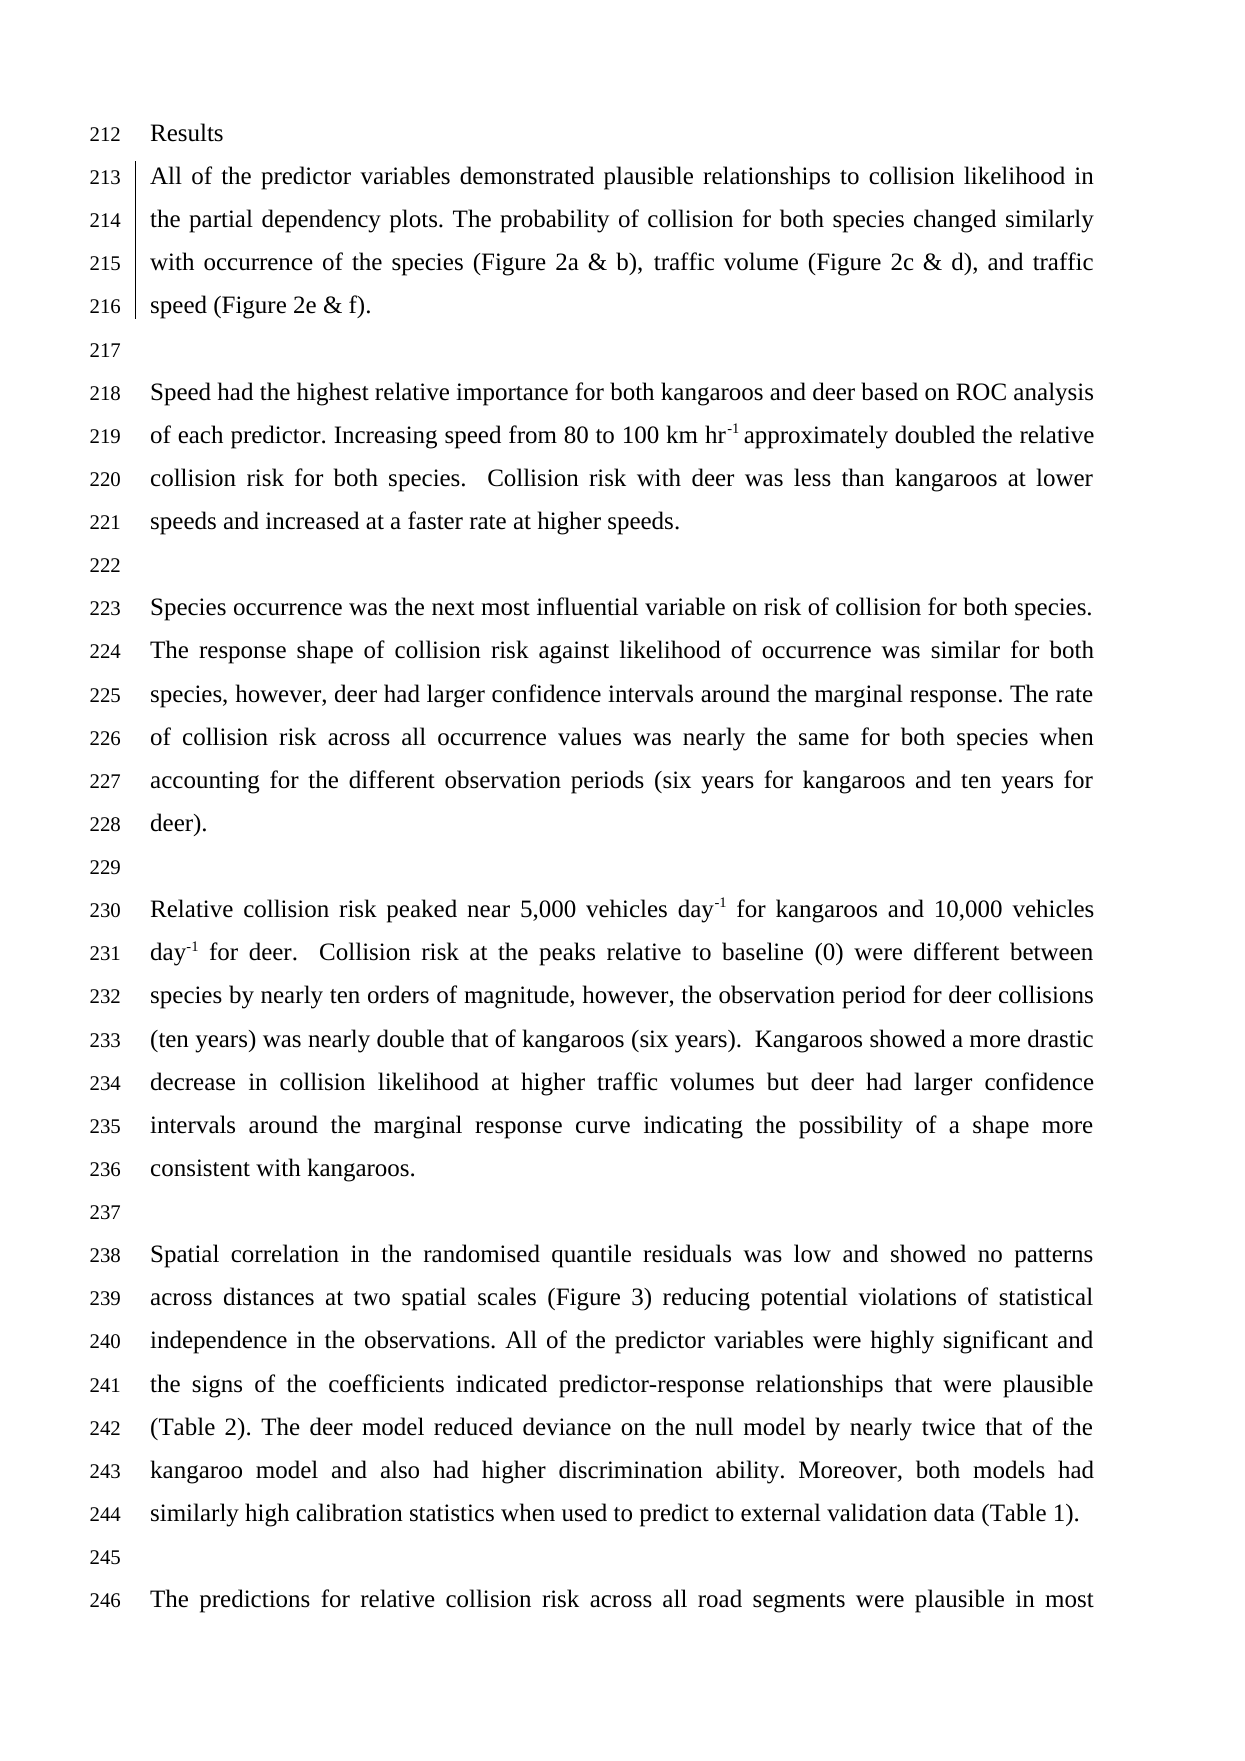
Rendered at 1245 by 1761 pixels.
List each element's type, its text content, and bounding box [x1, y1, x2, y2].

text Spatial correlation in the randomised quantile residuals was low and showed no patterns across distances at two spatial scales (Figure 3) reducing potential violations of statistical independence in the observations. All of the predictor variables were highly significant and the signs of the coefficients indicated predictor-response relationships that were plausible (Table 2). The deer model reduced deviance on the null model by nearly twice that of the kangaroo model and also had higher discrimination ability. Moreover, both models had similarly high calibration statistics when used to predict to external validation data (Table 1). [150, 1239, 1095, 1527]
text Species occurrence was the next most influential variable on risk of collision for both species. The response shape of collision risk against likelihood of occurrence was similar for both species, however, deer had larger confidence intervals around the marginal response. The rate of collision risk across all occurrence values was nearly the same for both species when accounting for the different observation periods (six years for kangaroos and ten years for deer). [150, 592, 1095, 837]
list Results [150, 118, 1095, 147]
text Relative collision risk peaked near 5,000 vehicles day-1 for kangaroos and 10,000 vehicles day-1 for deer. Collision risk at the peaks relative to baseline (0) were different between species by nearly ten orders of magnitude, however, the observation period for deer collisions (ten years) was nearly double that of kangaroos (six years). Kangaroos showed a more drastic decrease in collision likelihood at higher traffic volumes but deer had larger confidence intervals around the marginal response curve indicating the possibility of a shape more consistent with kangaroos. [150, 894, 1095, 1182]
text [150, 1584, 1095, 1613]
text Speed had the highest relative importance for both kangaroos and deer based on ROC analysis of each predictor. Increasing speed from 80 to 100 km hr-1 approximately doubled the relative collision risk for both species. Collision risk with deer was less than kangaroos at lower speeds and increased at a faster rate at higher speeds. [150, 377, 1095, 535]
list All of the predictor variables demonstrated plausible relationships to collision likelihood in the partial dependency plots. The probability of collision for both species changed similarly with occurrence of the species (Figure 2a & b), traffic volume (Figure 2c & d), and traffic speed (Figure 2e & f). [150, 161, 1095, 319]
